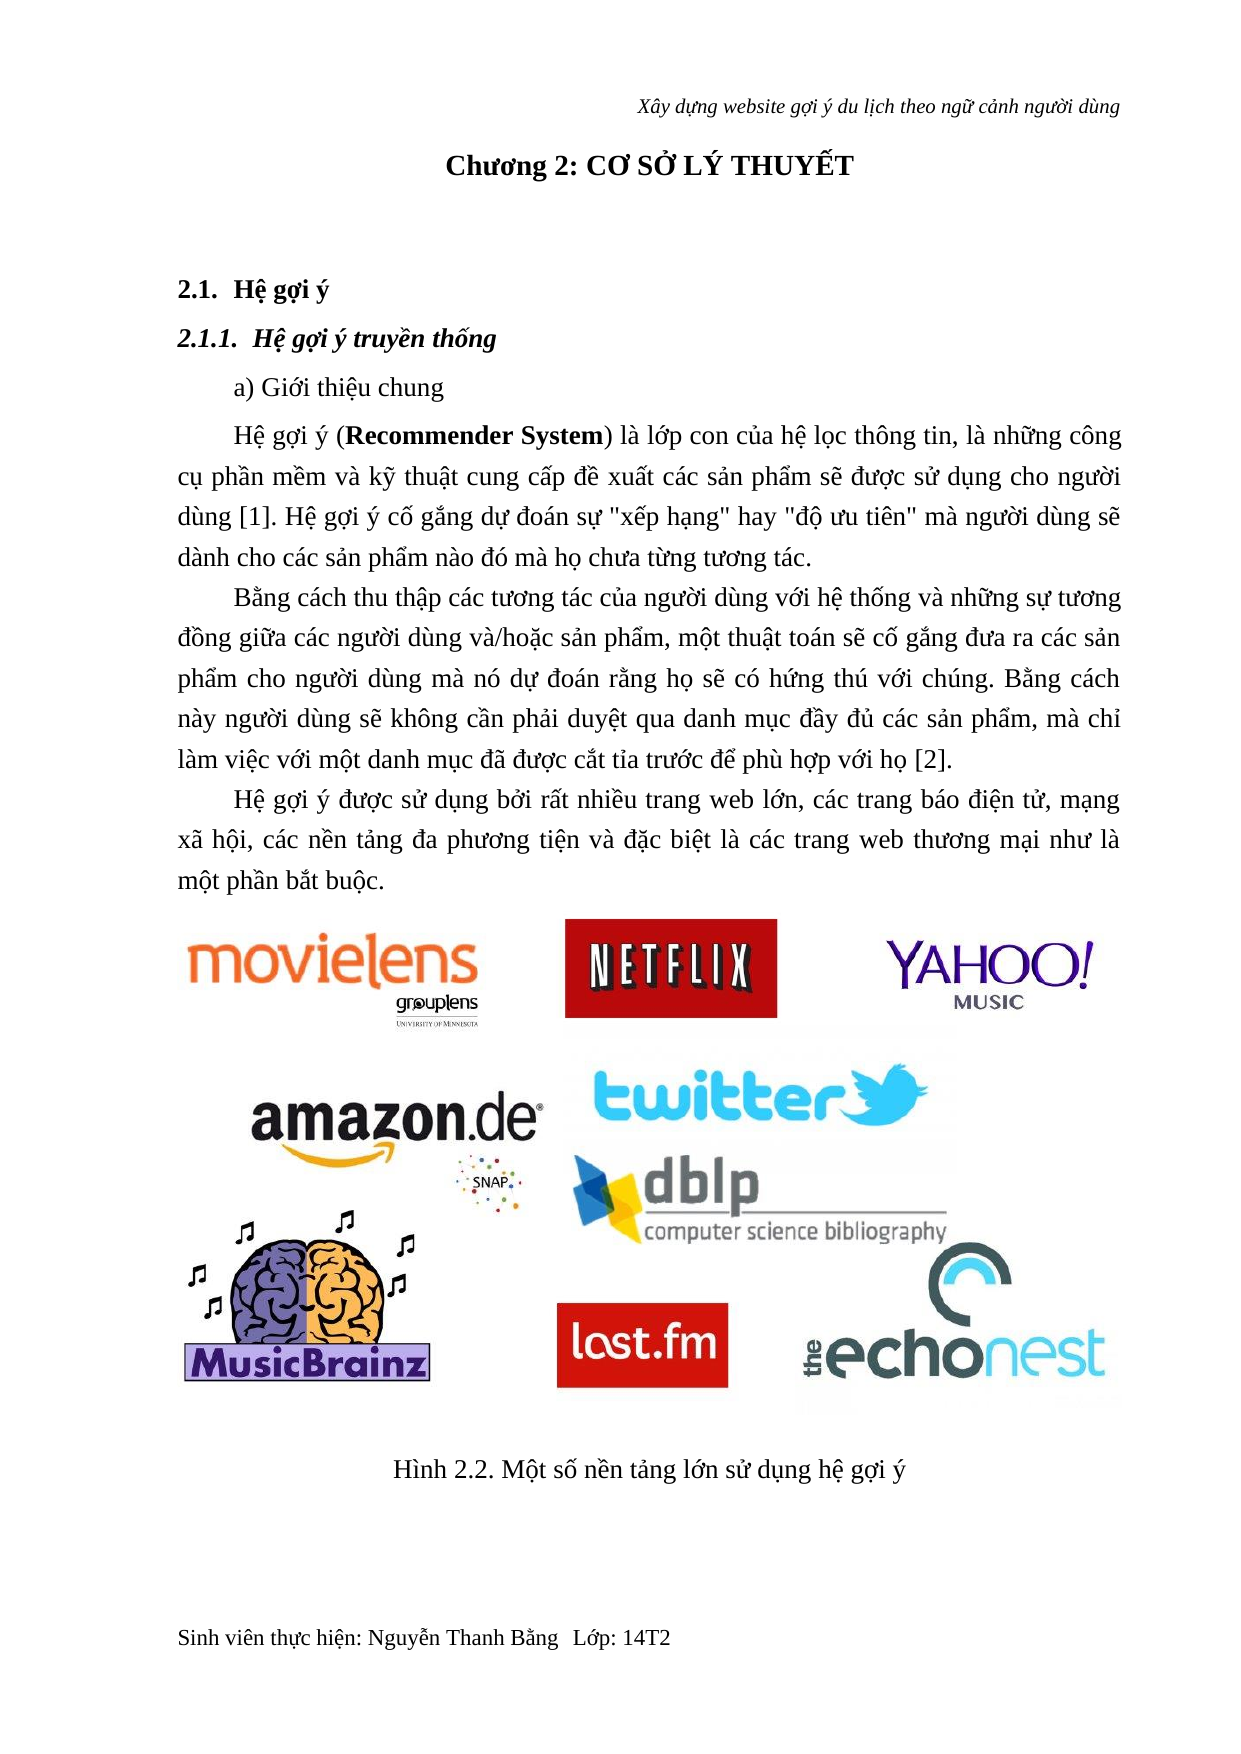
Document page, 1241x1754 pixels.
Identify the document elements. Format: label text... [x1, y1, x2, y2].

text Hệ gợi ý được sử dụng bởi rất nhiều trang web lớn, các trang báo điện tử, mạng xã hội, các nền tảng đa phương tiện và đặc biệt là các trang web thương mại như là một phần bắt buộc. [177, 783, 1122, 895]
subtitle CƠ SỞ LÝ THUYẾT [177, 148, 1122, 181]
picture [177, 904, 1123, 1415]
text Bằng cách thu thập các tương tác của người dùng với hệ thống và những sự tương đồng giữa các người dùng và/hoặc sản phẩm, một thuật toán sẽ cố gắng đưa ra các sản phẩm cho người dùng mà nó dự đoán rằng họ sẽ có hứng thú với chúng. Bằng cách này người dùng sẽ không cần phải duyệt qua danh mục đầy đủ các sản phẩm, mà chỉ làm việc với một danh mục đã được cắt tỉa trước để phù hợp với họ . [177, 581, 1122, 774]
subtitle Hệ gợi ý truyền thống [177, 322, 1122, 353]
text Hệ gợi ý (Recommender System) là lớp con của hệ lọc thông tin, là những công cụ phần mềm và kỹ thuật cung cấp đề xuất các sản phẩm sẽ được sử dụng cho người dùng . Hệ gợi ý cố gắng dự đoán sự "xếp hạng" hay "độ ưu tiên" mà người dùng sẽ dành cho các sản phẩm nào đó mà họ chưa từng tương tác. [177, 419, 1122, 572]
subtitle Hệ gợi ý [177, 273, 1122, 304]
subtitle Giới thiệu chung [177, 371, 1122, 402]
